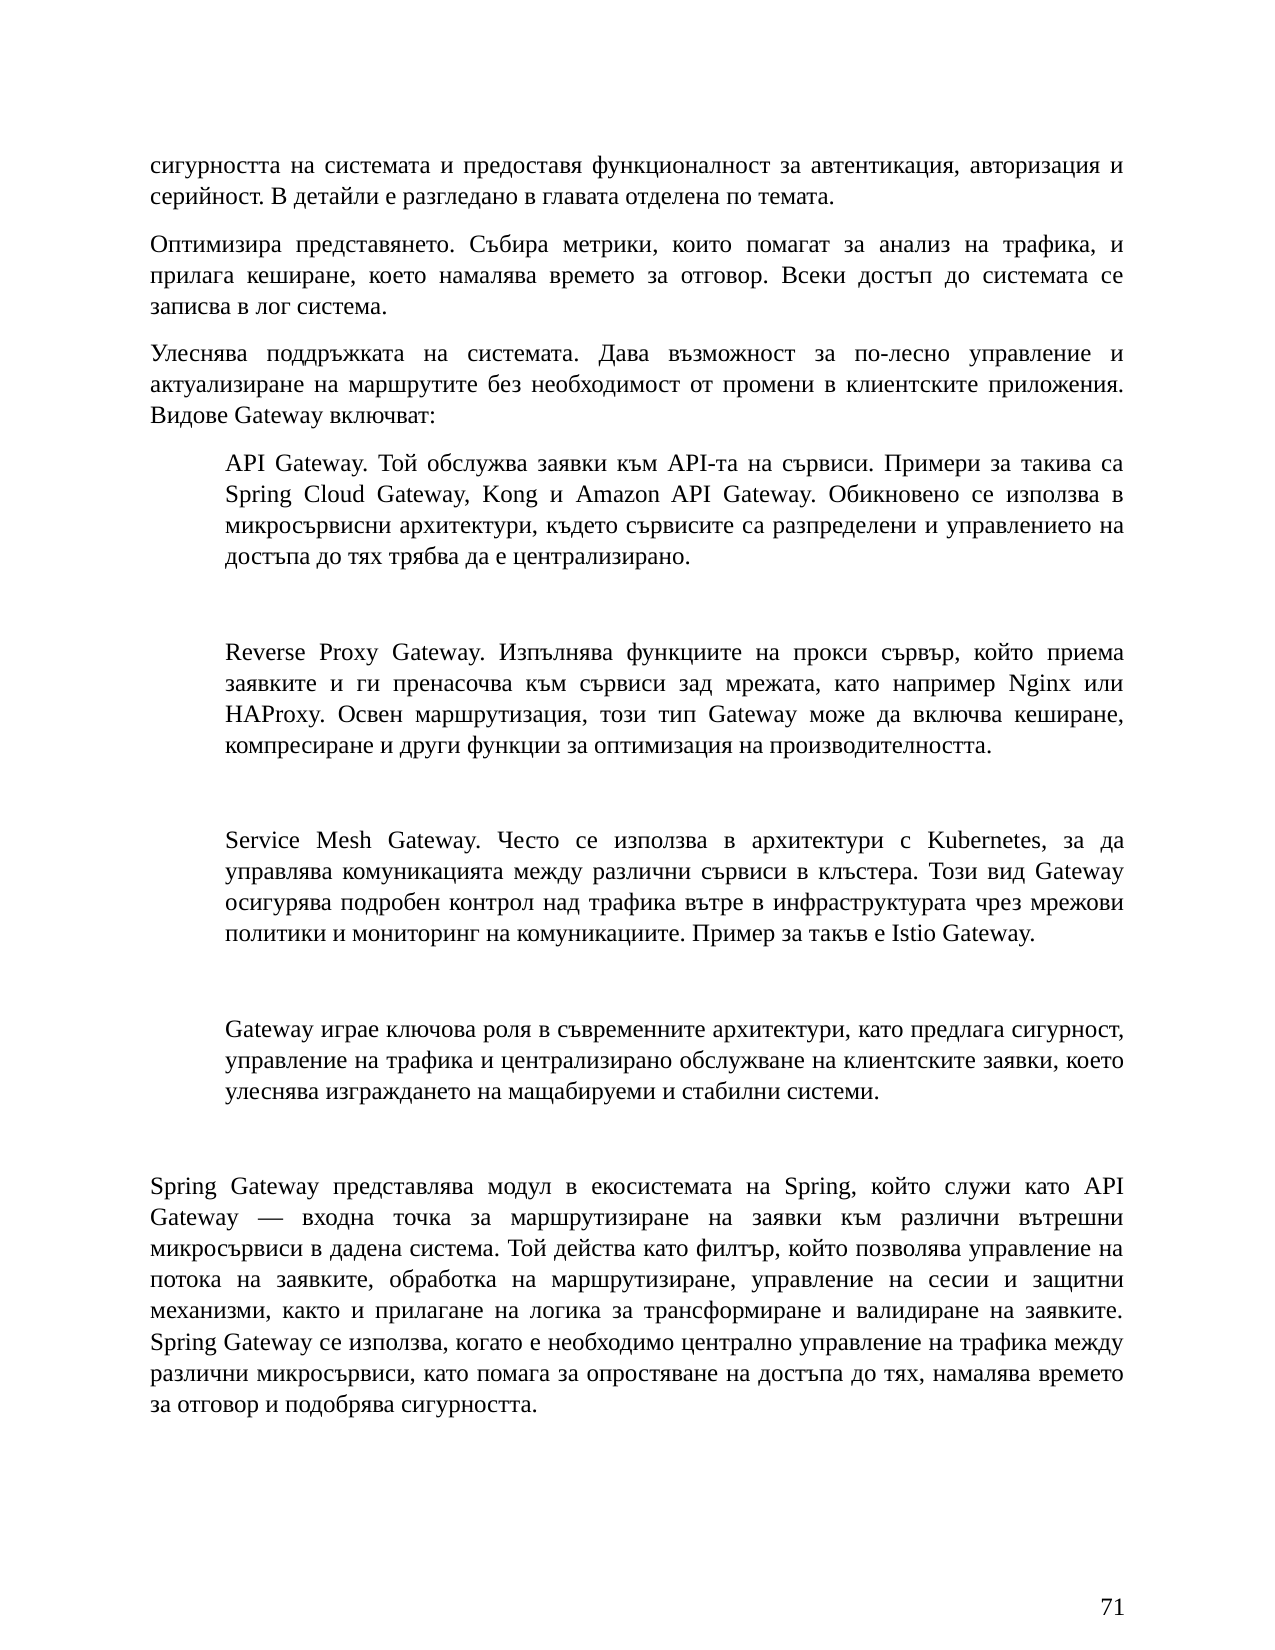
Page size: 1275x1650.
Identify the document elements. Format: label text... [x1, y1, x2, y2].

text Улеснява поддръжката на системата. Дава възможност за по-лесно управление и актуализиране на маршрутите без необходимост от промени в клиентските приложения. Видове Gateway включват: [150, 338, 1125, 429]
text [150, 150, 1125, 210]
text API Gateway. Той обслужва заявки към API-та на сървиси. Примери за такива са Spring Cloud Gateway, Kong и Amazon API Gateway. Обикновено се използва в микросървисни архитектури, където сървисите са разпределени и управлението на достъпа до тях трябва да е централизирано. [225, 448, 1125, 570]
text Оптимизира представянето. Събира метрики, които помагат за анализ на трафика, и прилага кеширане, което намалява времето за отговор. Всеки достъп до системата се записва в лог система. [150, 229, 1125, 319]
text Reverse Proxy Gateway. Изпълнява функциите на прокси сървър, който приема заявките и ги пренасочва към сървиси зад мрежата, като например Nginx или HAProxy. Освен маршрутизация, този тип Gateway може да включва кеширане, компресиране и други функции за оптимизация на производителността. [225, 637, 1125, 759]
text Gateway играе ключова роля в съвременните архитектури, като предлага сигурност, управление на трафика и централизирано обслужване на клиентските заявки, което улеснява изграждането на мащабируеми и стабилни системи. [225, 1014, 1125, 1105]
text Service Mesh Gateway. Често се използва в архитектури с Kubernetes, за да управлява комуникацията между различни сървиси в клъстера. Този вид Gateway осигурява подробен контрол над трафика вътре в инфраструктурата чрез мрежови политики и мониторинг на комуникациите. Пример за такъв е Istio Gateway. [225, 825, 1125, 947]
text Spring Gateway представлява модул в екосистемата на Spring, който служи като API Gateway — входна точка за маршрутизиране на заявки към различни вътрешни микросървиси в дадена система. Той действа като филтър, който позволява управление на потока на заявките, обработка на маршрутизиране, управление на сесии и защитни механизми, както и прилагане на логика за трансформиране и валидиране на заявките. Spring Gateway се използва, когато е необходимо централно управление на трафика между различни микросървиси, като помага за опростяване на достъпа до тях, намалява времето за отговор и подобрява сигурността. [150, 1171, 1125, 1417]
